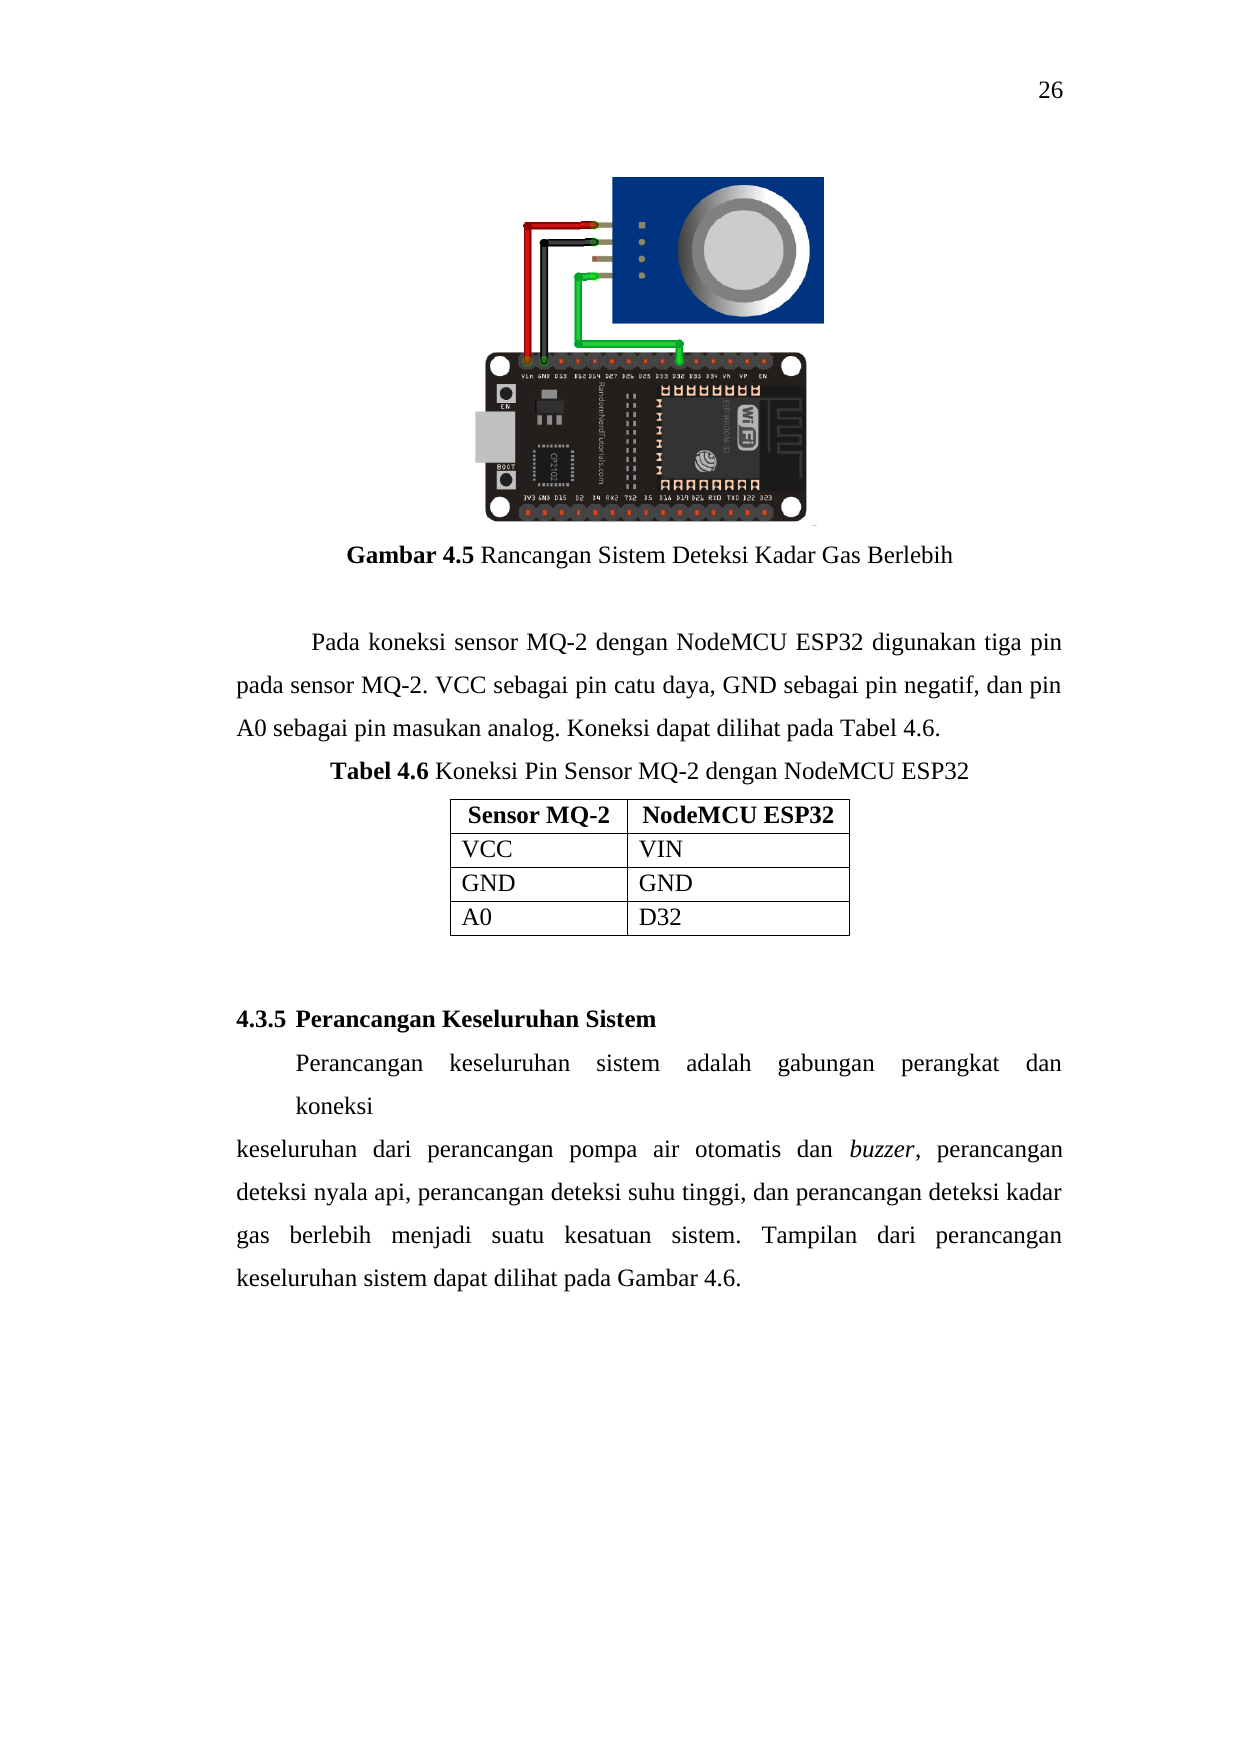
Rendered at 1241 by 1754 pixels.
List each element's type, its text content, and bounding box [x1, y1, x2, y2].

table_cell GND [628, 868, 849, 901]
picture [475, 177, 824, 526]
table_cell A0 [451, 902, 627, 935]
table_header NodeMCU ESP32 [628, 800, 849, 833]
text Perancangan Keseluruhan Sistem [236, 1004, 1063, 1033]
table_cell GND [451, 868, 627, 901]
table_header Sensor MQ-2 [451, 800, 627, 833]
text Pada koneksi sensor MQ-2 dengan NodeMCU ESP32 digunakan tiga pin pada sensor MQ-2. VCC sebagai pin catu daya, GND sebagai pin negatif, dan pin A0 sebagai pin masukan analog. Koneksi dapat dilihat pada Tabel 4.6. [236, 627, 1063, 742]
table_cell VIN [628, 834, 849, 867]
text Perancangan keseluruhan sistem adalah gabungan perangkat dan koneksi [295, 1048, 1063, 1119]
text Tabel 4.6 Koneksi Pin Sensor MQ-2 dengan NodeMCU ESP32 [236, 756, 1063, 785]
table_cell D32 [628, 902, 849, 935]
text keseluruhan dari perancangan pompa air otomatis dan buzzer, perancangan deteksi nyala api, perancangan deteksi suhu tinggi, dan perancangan deteksi kadar gas berlebih menjadi suatu kesatuan sistem. Tampilan dari perancangan keseluruhan sistem dapat dilihat pada Gambar 4.6. [236, 1134, 1063, 1292]
text Gambar 4.5 Rancangan Sistem Deteksi Kadar Gas Berlebih [236, 540, 1063, 569]
table_cell VCC [451, 834, 627, 867]
